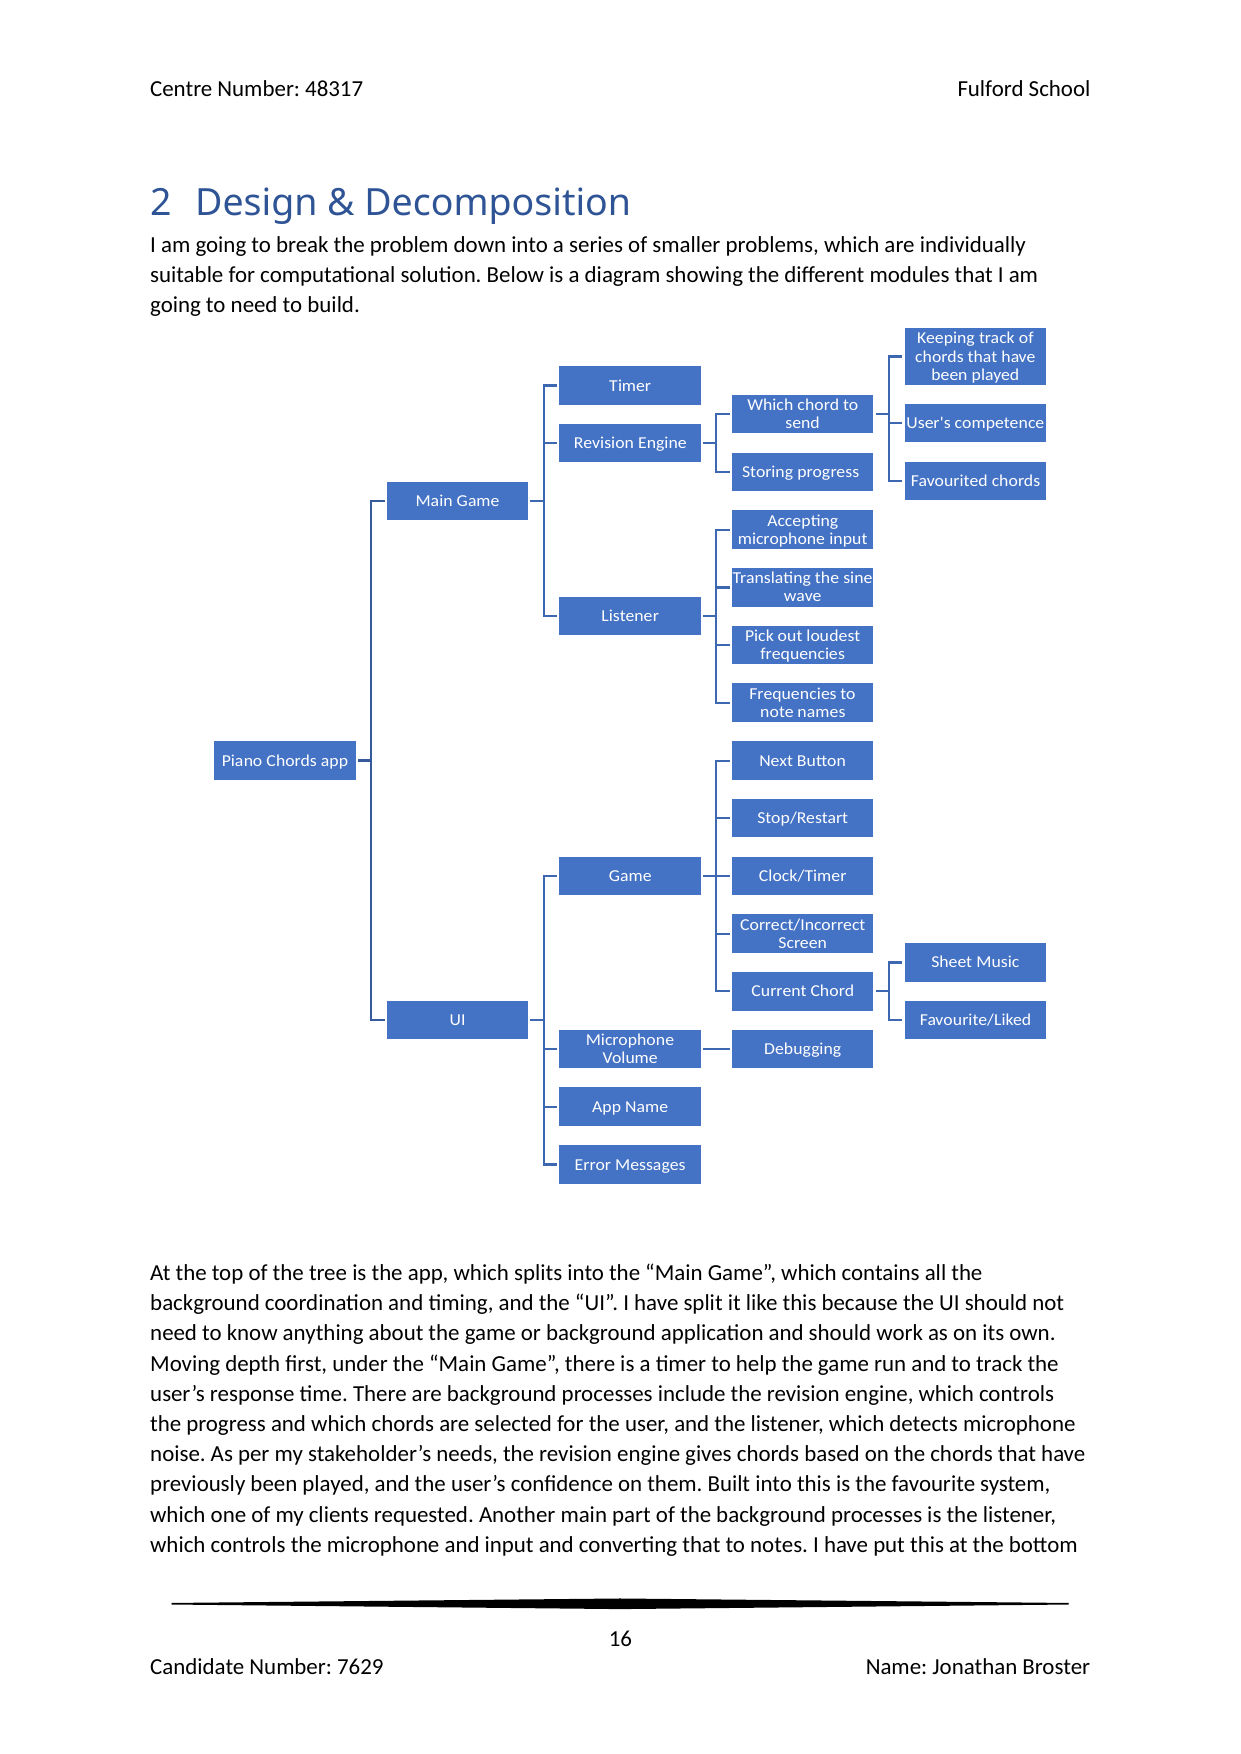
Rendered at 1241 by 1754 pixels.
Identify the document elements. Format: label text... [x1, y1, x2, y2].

text I am going to break the problem down into a series of smaller problems, which are individually suitable for computational solution. Below is a diagram showing the different modules that I am going to need to build. [150, 230, 1090, 1190]
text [150, 1258, 1090, 1558]
subtitle Design & Decomposition [150, 175, 1090, 226]
